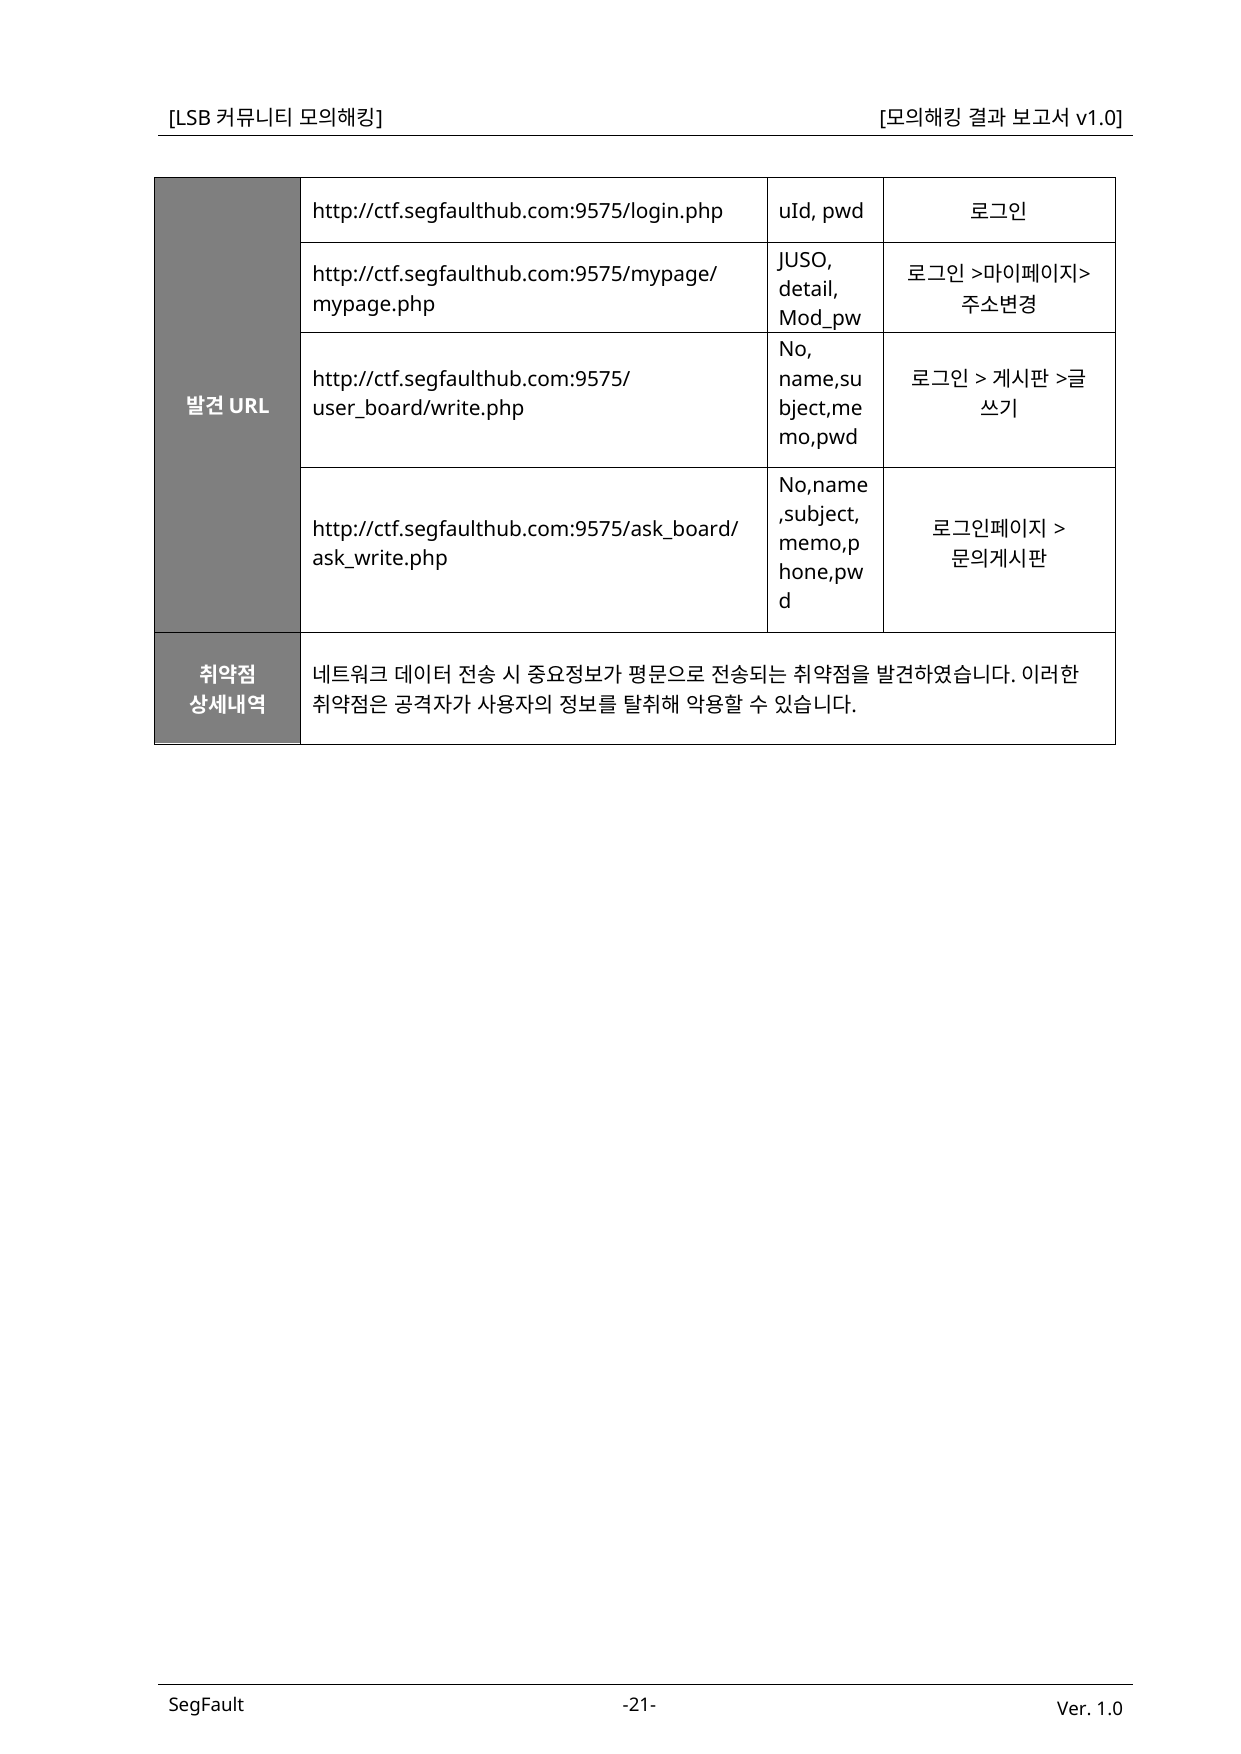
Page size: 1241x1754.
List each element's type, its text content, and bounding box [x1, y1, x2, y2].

table_cell http://ctf.segfaulthub.com:9575/mypage/mypage.php [301, 243, 767, 332]
table_cell http://ctf.segfaulthub.com:9575/user_board/write.php [301, 333, 767, 467]
table_cell No,name,subject,memo,phone,pwd [768, 468, 883, 632]
table_cell 로그인 [884, 178, 1115, 242]
table_cell 네트워크 데이터 전송 시 중요정보가 평문으로 전송되는 취약점을 발견하였습니다. 이러한 취약점은 공격자가 사용자의 정보를 탈취해 악용할 수 있습니다. [301, 633, 1115, 743]
table_cell 발견URL [155, 178, 300, 632]
table_cell 로그인페이지 >문의게시판 [884, 468, 1115, 632]
table_cell No, name,subject,memo,pwd [768, 333, 883, 467]
table_cell http://ctf.segfaulthub.com:9575/login.php [301, 178, 767, 242]
table_cell 로그인 >마이페이지>주소변경 [884, 243, 1115, 332]
table_cell 로그인 > 게시판 >글 쓰기 [884, 333, 1115, 467]
table_cell 취약점 상세내역 [155, 633, 300, 743]
table_cell http://ctf.segfaulthub.com:9575/ask_board/ask_write.php [301, 468, 767, 632]
table_cell uId, pwd [768, 178, 883, 242]
table_cell JUSO, detail, Mod_pw [768, 243, 883, 332]
